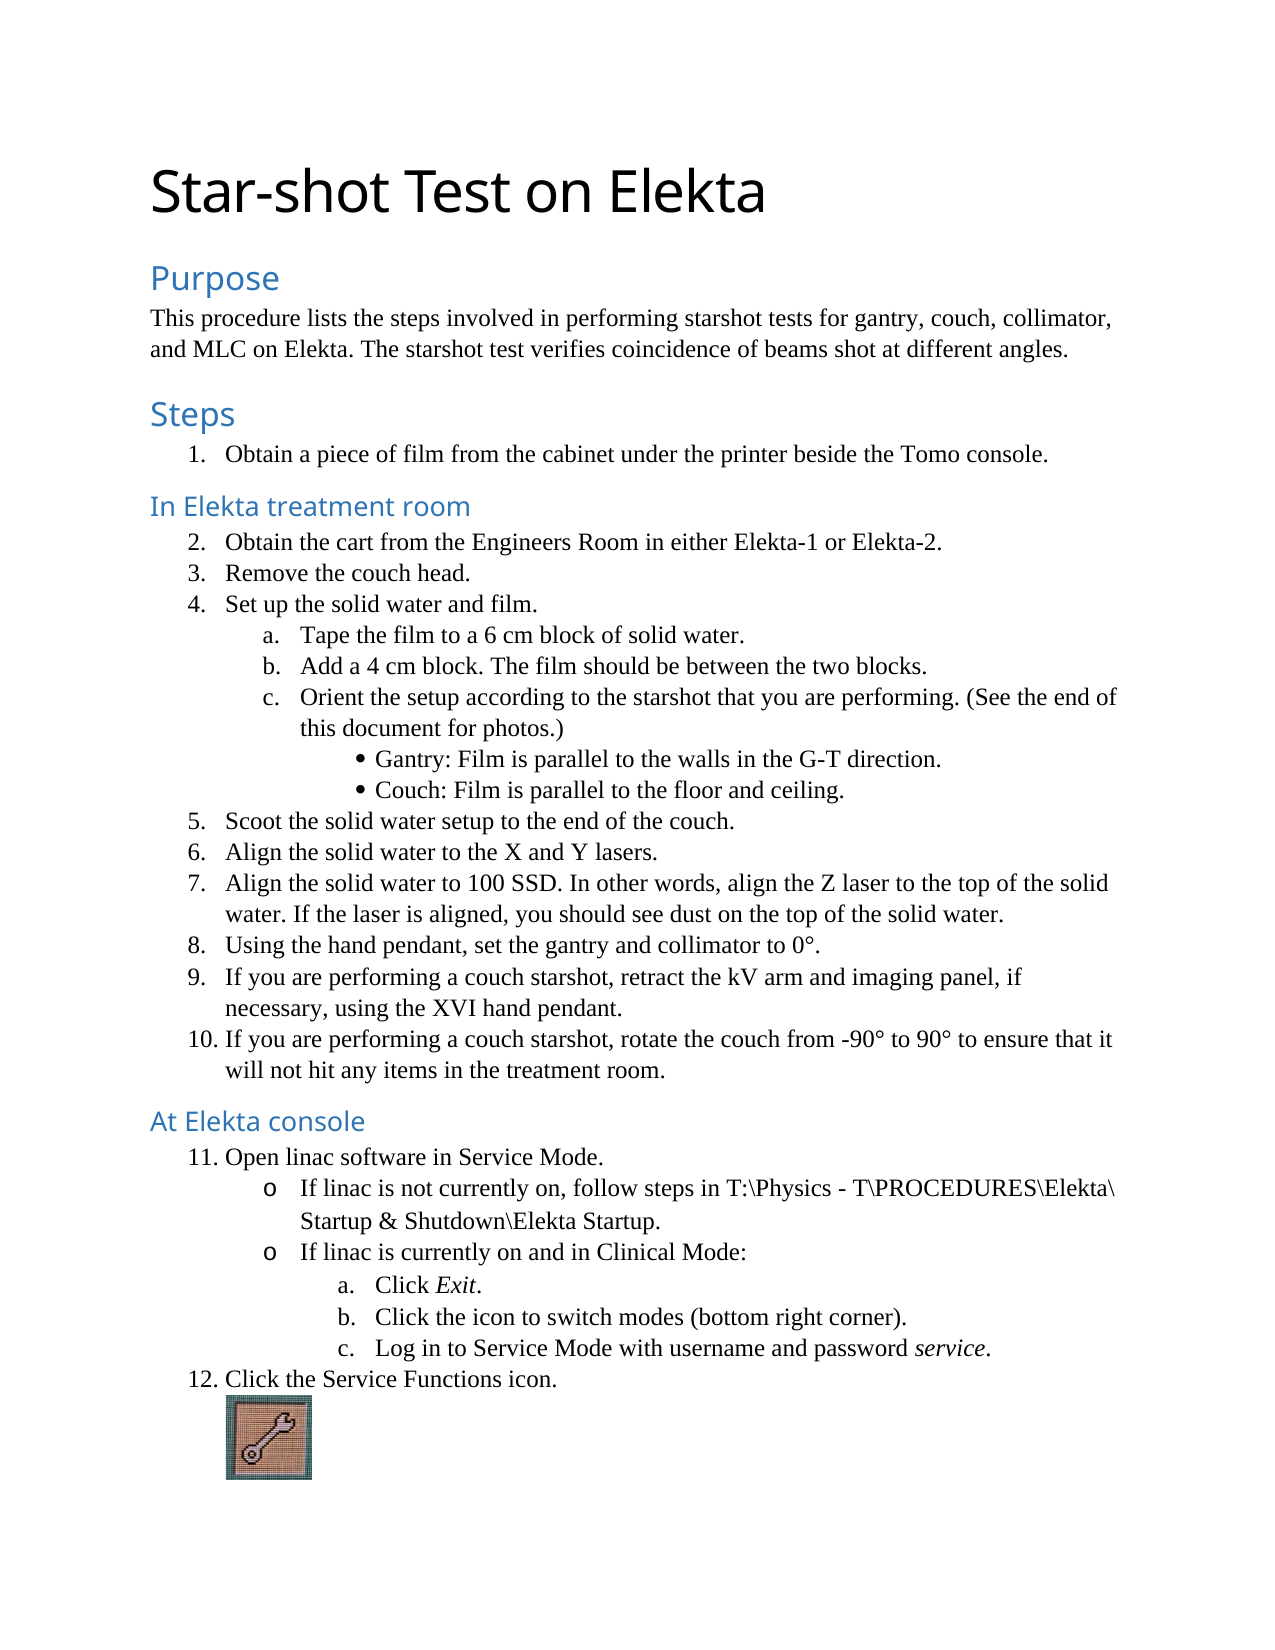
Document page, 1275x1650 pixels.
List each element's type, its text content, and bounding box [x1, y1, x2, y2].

list Tape the film to a 6 cm block of solid water. [262, 620, 1125, 649]
list Open linac software in Service Mode. [187, 1142, 1125, 1171]
list Remove the couch head. [187, 558, 1125, 587]
list Obtain the cart from the Engineers Room in either Elekta-1 or Elekta-2. [187, 527, 1125, 556]
list Obtain a piece of film from the cabinet under the printer beside the Tomo console. [187, 439, 1125, 468]
list Add a 4 cm block. The film should be between the two blocks. [262, 651, 1125, 680]
subtitle Purpose [150, 254, 1125, 300]
list Orient the setup according to the starshot that you are performing. (See the end of this document for photos.) [262, 682, 1125, 742]
list If you are performing a couch starshot, rotate the couch from -90° to 90° to ensure that it will not hit any items in the treatment room. [187, 1024, 1125, 1083]
list Align the solid water to 100 SSD. In other words, align the Z laser to the top of the solid water. If the laser is aligned, you should see dust on the top of the solid water. [187, 868, 1125, 928]
subtitle In Elekta treatment room [150, 487, 1125, 524]
list Log in to Service Mode with username and password service. [337, 1333, 1125, 1361]
list Couch: Film is parallel to the floor and ceiling. [356, 775, 1125, 804]
list Click the Service Functions icon. [187, 1364, 1125, 1392]
title Star-shot Test on Elekta [150, 150, 1125, 229]
list Align the solid water to the X and Y lasers. [187, 837, 1125, 866]
subtitle Steps [150, 391, 1125, 436]
list Click Exit. [337, 1271, 1125, 1299]
list Gantry: Film is parallel to the walls in the G-T direction. [356, 744, 1125, 773]
list If linac is not currently on, follow steps in T:\Physics - T\PROCEDURES\Elekta\Startup & Shutdown\Elekta Startup. [262, 1173, 1125, 1235]
picture [225, 1395, 312, 1480]
list If linac is currently on and in Clinical Mode: [262, 1237, 1125, 1268]
list Set up the solid water and film. [187, 589, 1125, 618]
subtitle At Elekta console [150, 1102, 1125, 1139]
list Click the icon to switch modes (bottom right corner). [337, 1302, 1125, 1330]
list If you are performing a couch starshot, retract the kV arm and imaging panel, if necessary, using the XVI hand pendant. [187, 962, 1125, 1021]
list Using the hand pendant, set the gantry and collimator to 0°. [187, 931, 1125, 959]
text This procedure lists the steps involved in performing starshot tests for gantry, couch, collimator, and MLC on Elekta. The starshot test verifies coincidence of beams shot at different angles. [150, 303, 1125, 363]
list Scoot the solid water setup to the end of the couch. [187, 806, 1125, 835]
